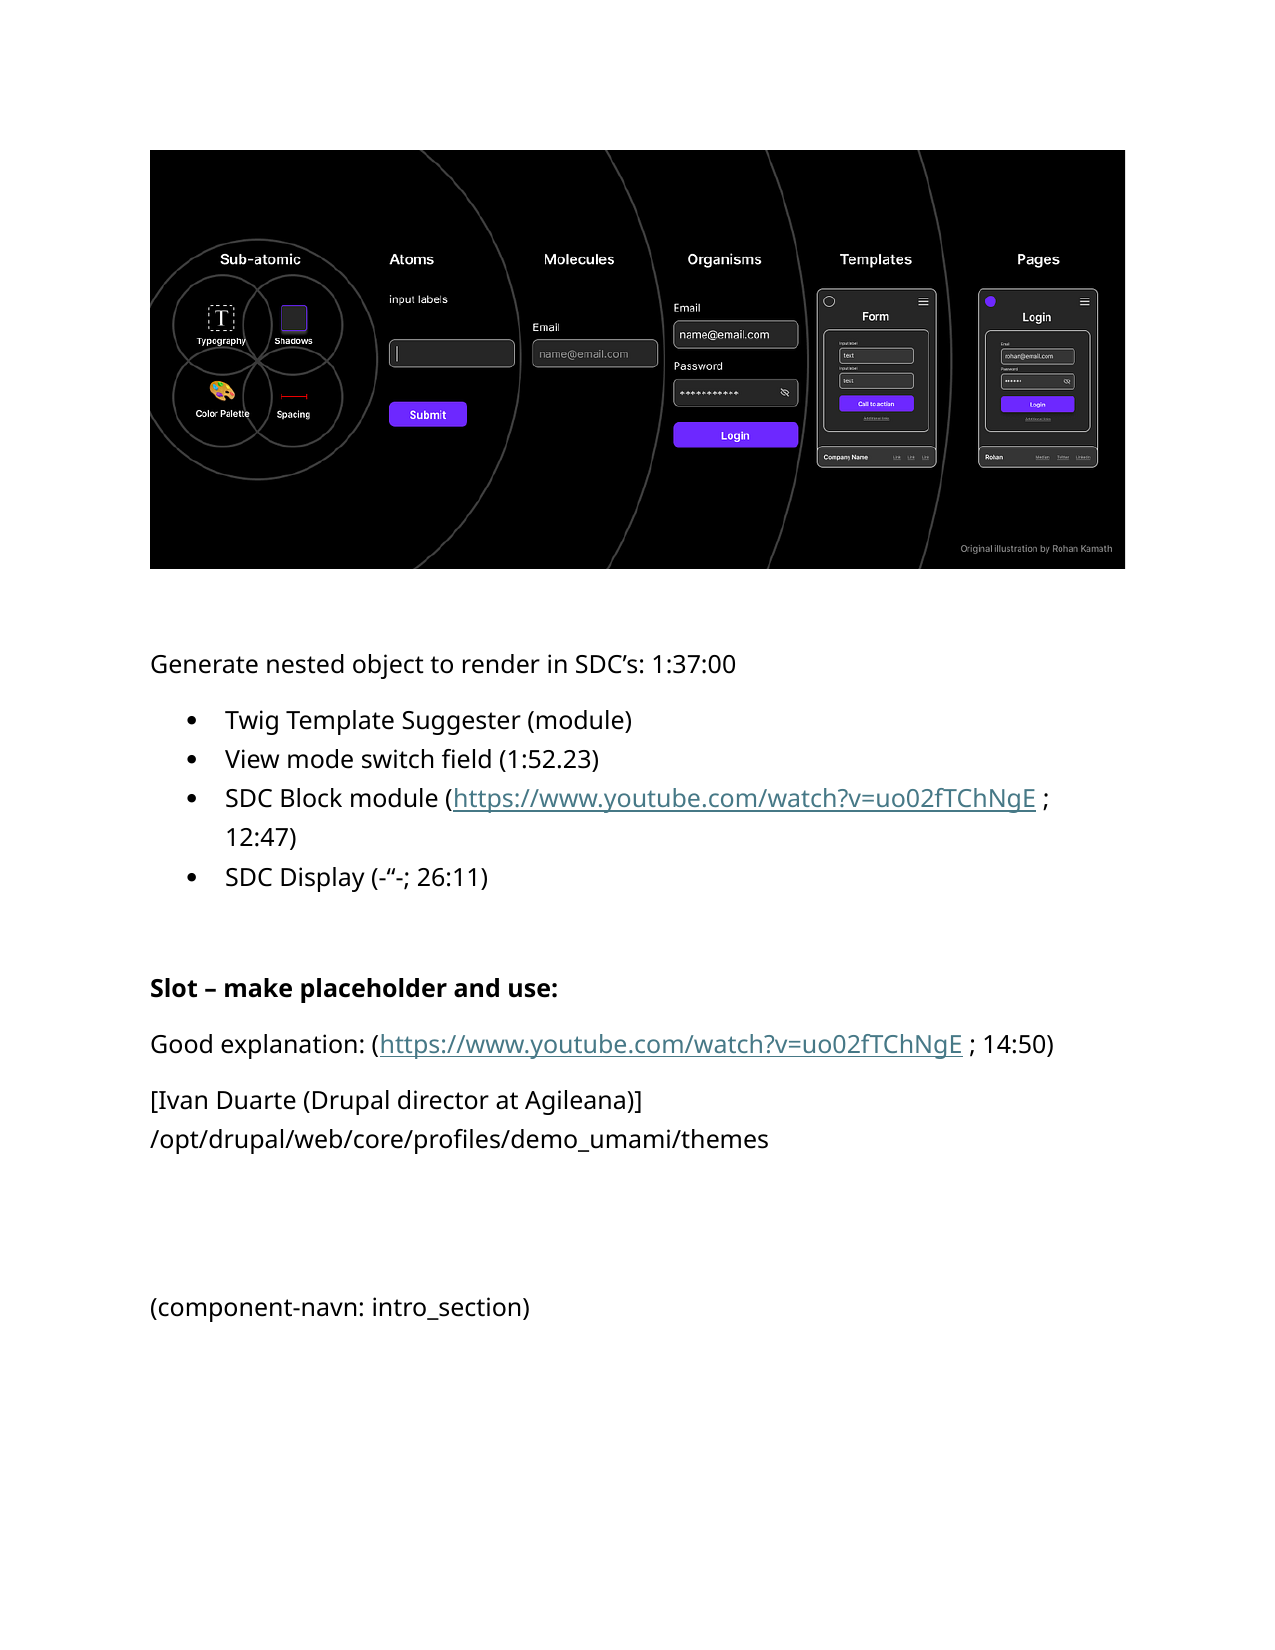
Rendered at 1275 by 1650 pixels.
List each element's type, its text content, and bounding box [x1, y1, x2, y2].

list Twig Template Suggester (module) [187, 702, 1125, 737]
text Generate nested object to render in SDC’s: 1:37:00 [150, 647, 1125, 681]
list View mode switch field (1:52.23) [187, 742, 1125, 776]
list SDC Display (-“-; 26:11) [187, 859, 1125, 893]
picture [150, 150, 1125, 569]
text Good explanation: (https://www.youtube.com/watch?v=uo02fTChNgE ; 14:50) [150, 1027, 1125, 1061]
text Slot – make placeholder and use: [150, 971, 1125, 1005]
list SDC Block module (https://www.youtube.com/watch?v=uo02fTChNgE ; 12:47) [187, 781, 1125, 854]
text (component-navn: intro_section) [150, 1289, 1125, 1323]
text [Ivan Duarte (Drupal director at Agileana)] /opt/drupal/web/core/profiles/demo_umami/themes [150, 1082, 1125, 1156]
